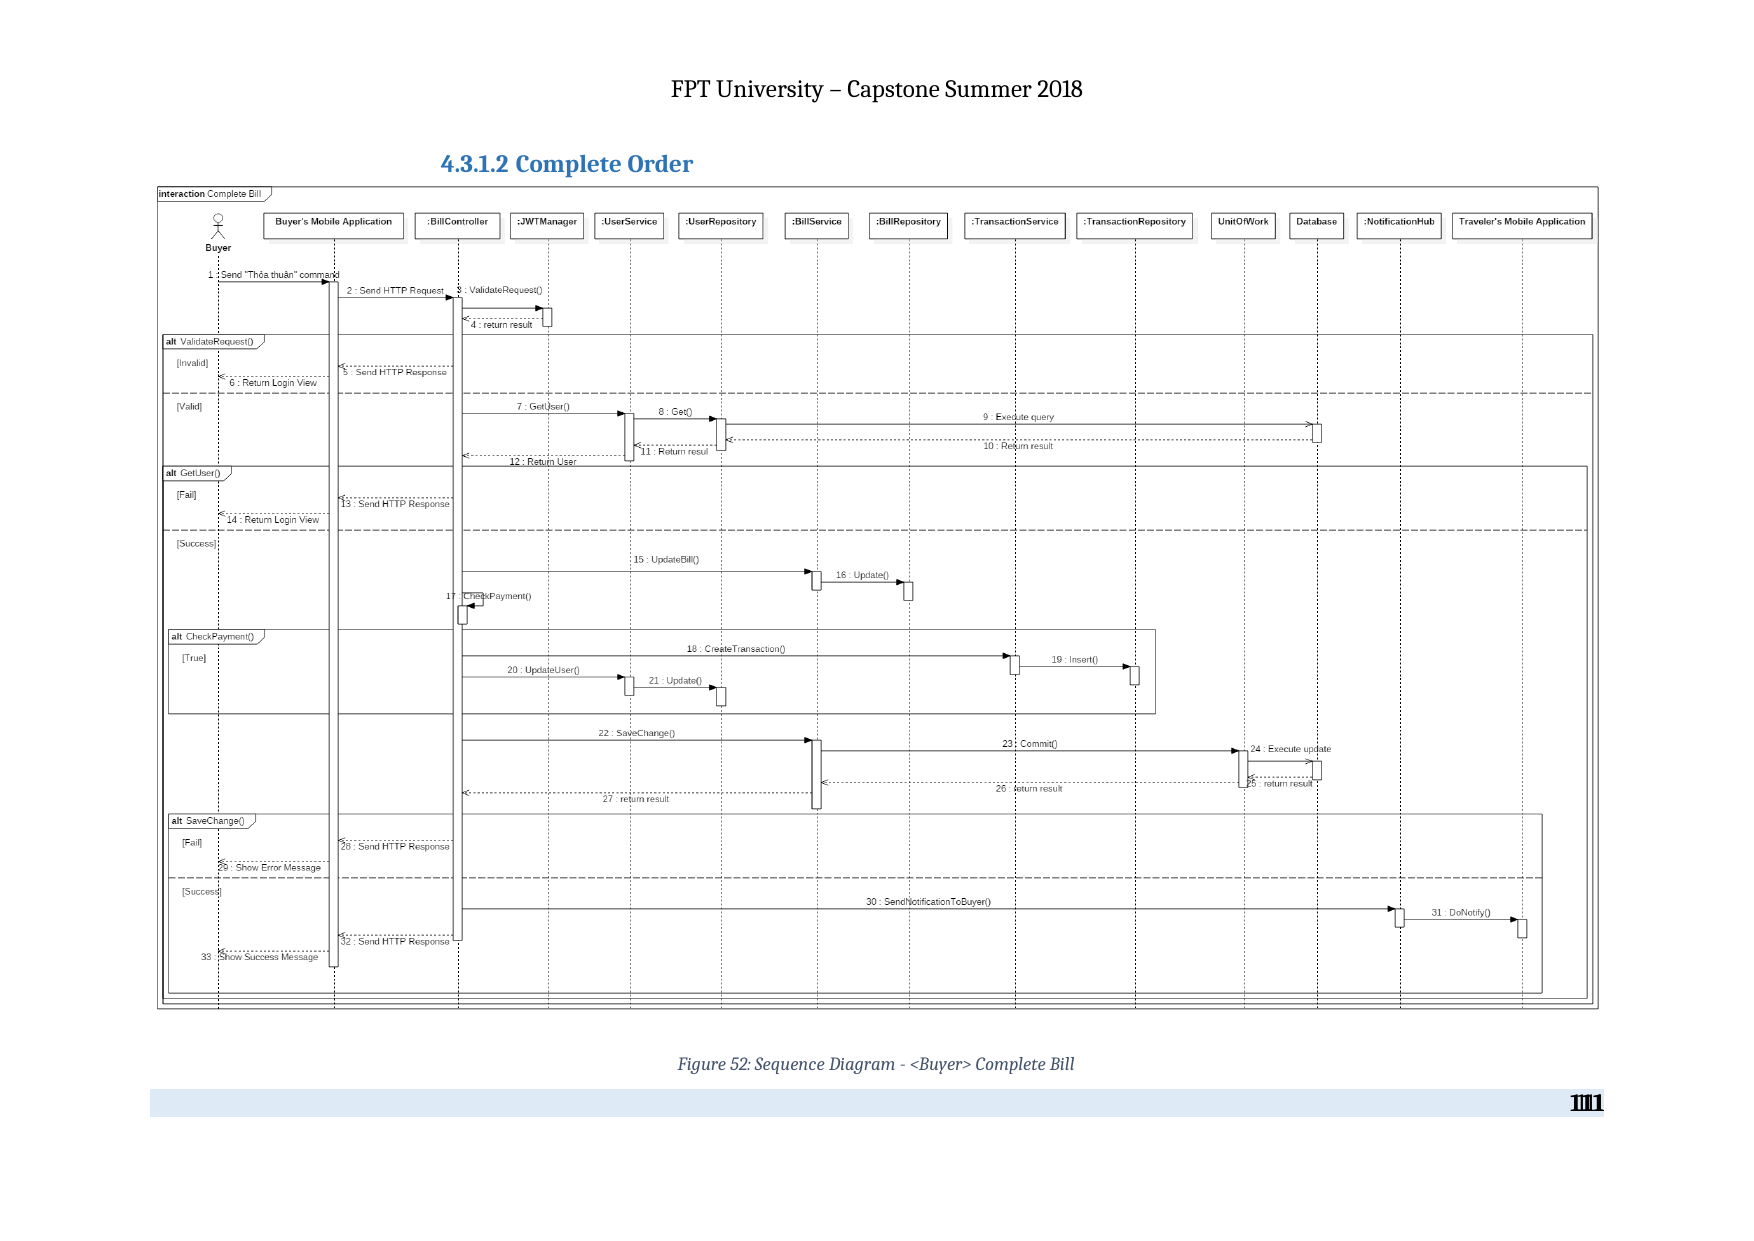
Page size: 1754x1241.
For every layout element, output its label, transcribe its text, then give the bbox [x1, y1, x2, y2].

picture [150, 181, 1626, 1035]
subtitle Complete Order [441, 150, 1604, 179]
